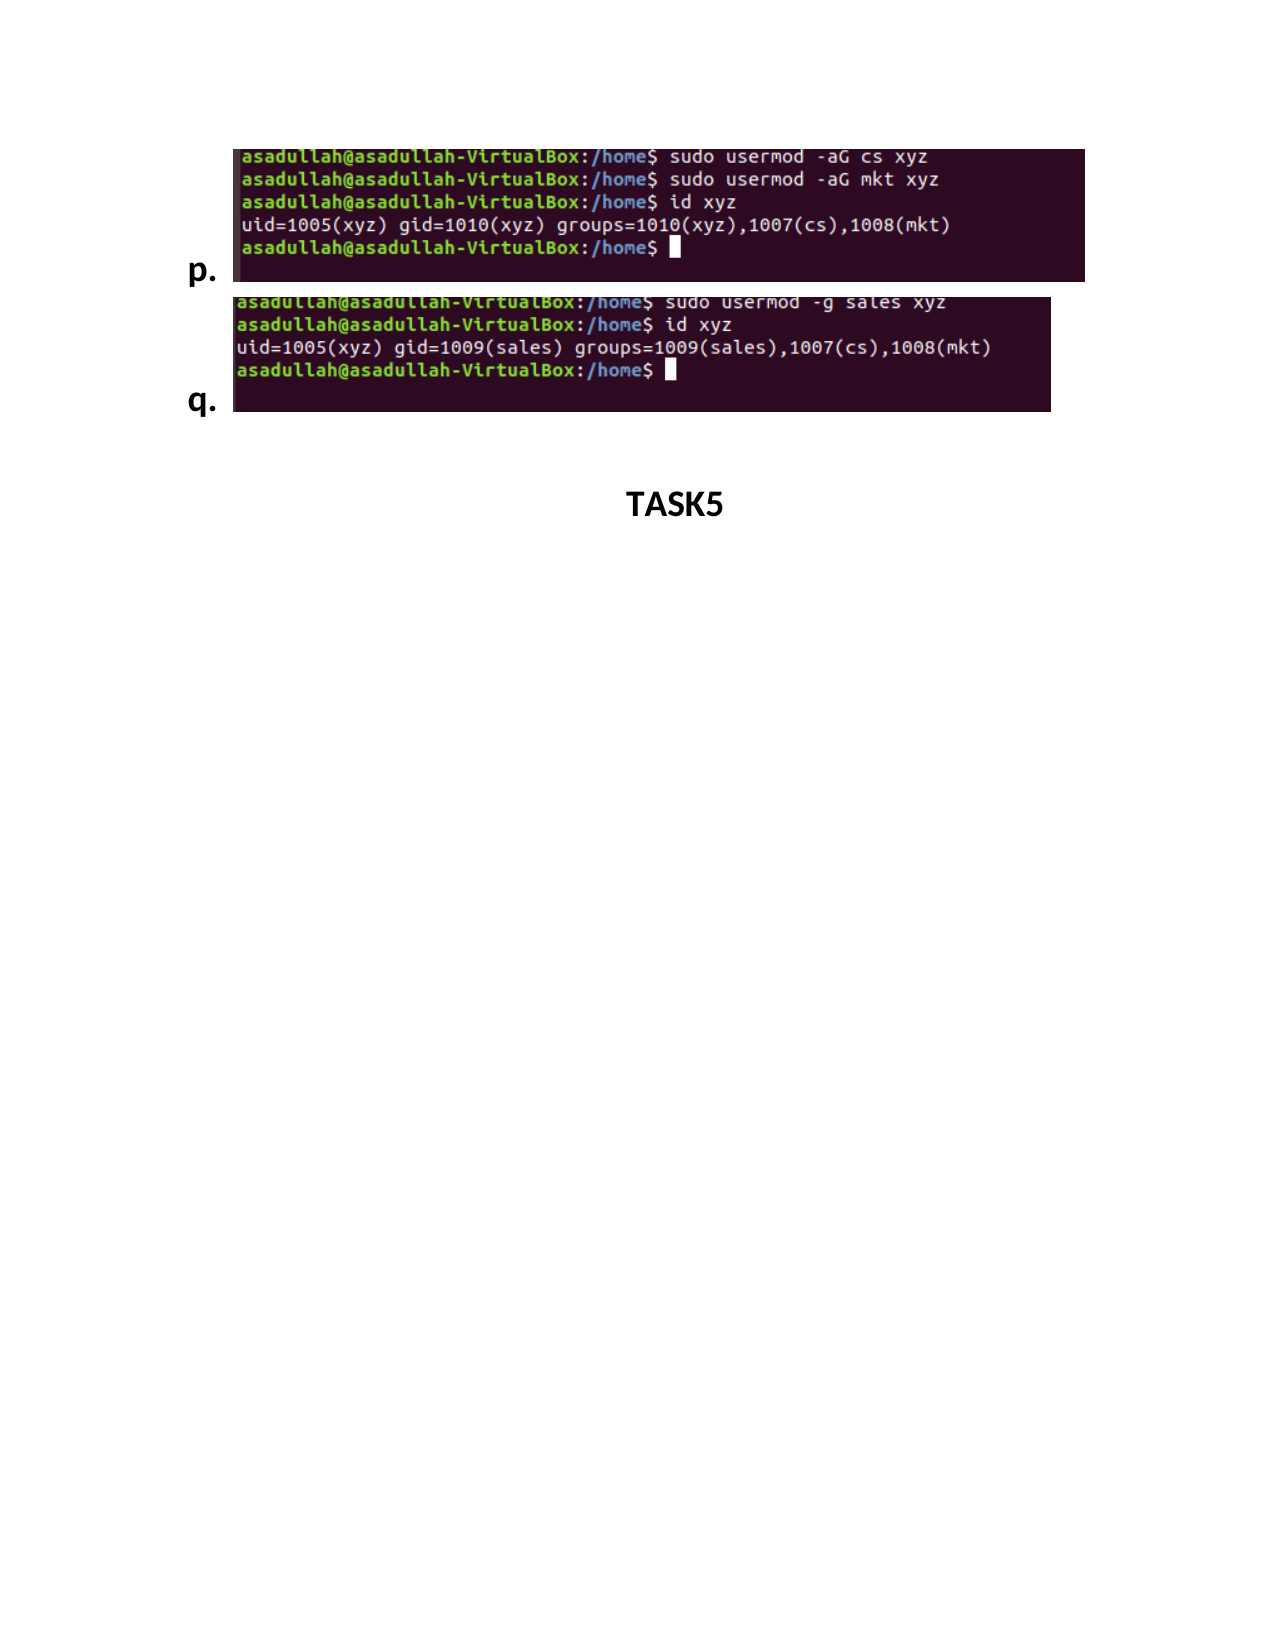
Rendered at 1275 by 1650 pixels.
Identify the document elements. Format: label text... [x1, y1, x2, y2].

picture [233, 297, 1051, 412]
picture [233, 149, 1085, 282]
list TASK5 [225, 480, 1125, 526]
